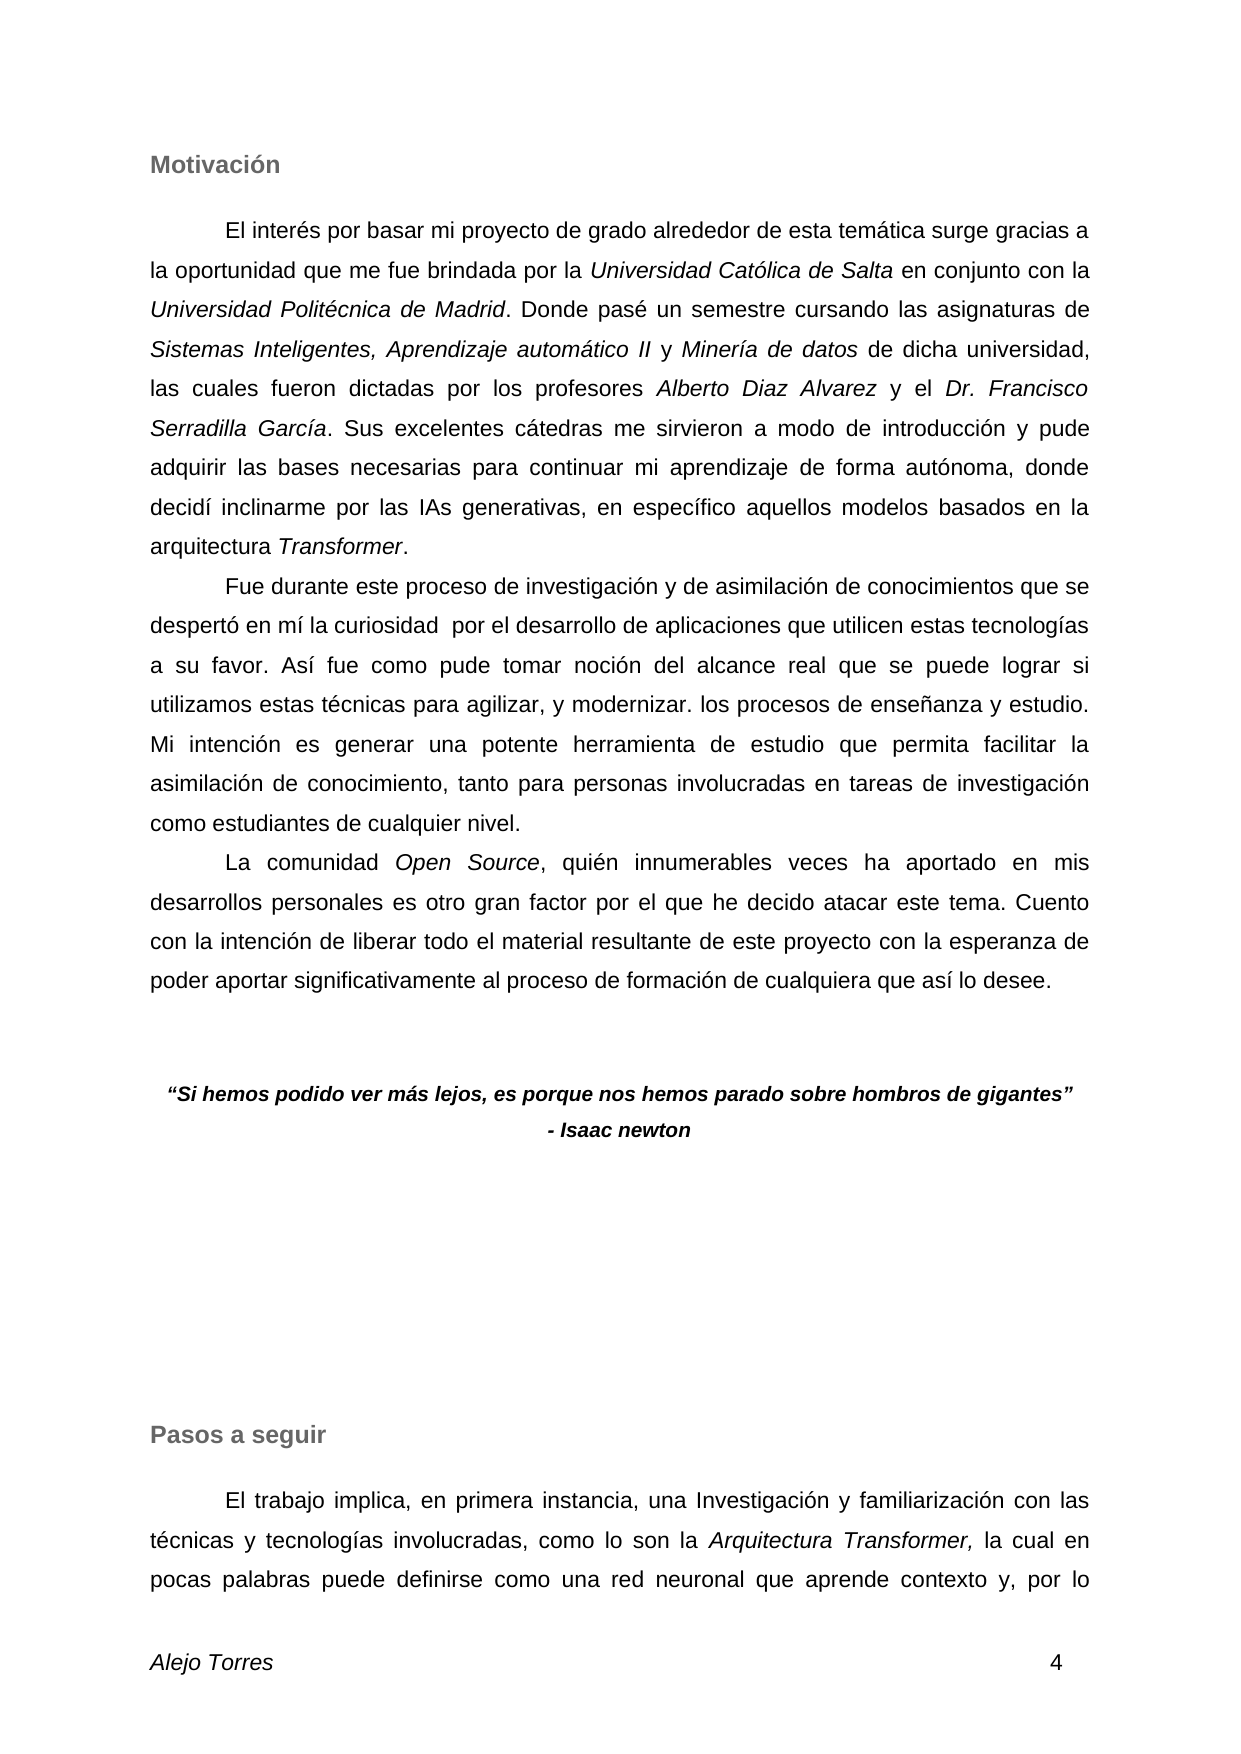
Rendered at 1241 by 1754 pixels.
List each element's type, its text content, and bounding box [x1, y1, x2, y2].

text El interés por basar mi proyecto de grado alrededor de esta temática surge gracias a la oportunidad que me fue brindada por la Universidad Católica de Salta en conjunto con la Universidad Politécnica de Madrid. Donde pasé un semestre cursando las asignaturas de Sistemas Inteligentes, Aprendizaje automático II y Minería de datos de dicha universidad, las cuales fueron dictadas por los profesores Alberto Diaz Alvarez y el Dr. Francisco Serradilla García. Sus excelentes cátedras me sirvieron a modo de introducción y pude adquirir las bases necesarias para continuar mi aprendizaje de forma autónoma, donde decidí inclinarme por las IAs generativas, en específico aquellos modelos basados en la arquitectura Transformer. [150, 217, 1090, 559]
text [150, 1487, 1090, 1593]
subtitle Pasos a seguir [150, 1420, 1090, 1449]
text - Isaac newton [150, 1118, 1090, 1142]
subtitle Motivación [150, 150, 1090, 179]
text La comunidad Open Source, quién innumerables veces ha aportado en mis desarrollos personales es otro gran factor por el que he decido atacar este tema. Cuento con la intención de liberar todo el material resultante de este proyecto con la esperanza de poder aportar significativamente al proceso de formación de cualquiera que así lo desee. [150, 849, 1090, 994]
text Fue durante este proceso de investigación y de asimilación de conocimientos que se despertó en mí la curiosidad por el desarrollo de aplicaciones que utilicen estas tecnologías a su favor. Así fue como pude tomar noción del alcance real que se puede lograr si utilizamos estas técnicas para agilizar, y modernizar. los procesos de enseñanza y estudio. Mi intención es generar una potente herramienta de estudio que permita facilitar la asimilación de conocimiento, tanto para personas involucradas en tareas de investigación como estudiantes de cualquier nivel. [150, 573, 1090, 836]
text “Si hemos podido ver más lejos, es porque nos hemos parado sobre hombros de gigantes” [150, 1082, 1090, 1106]
